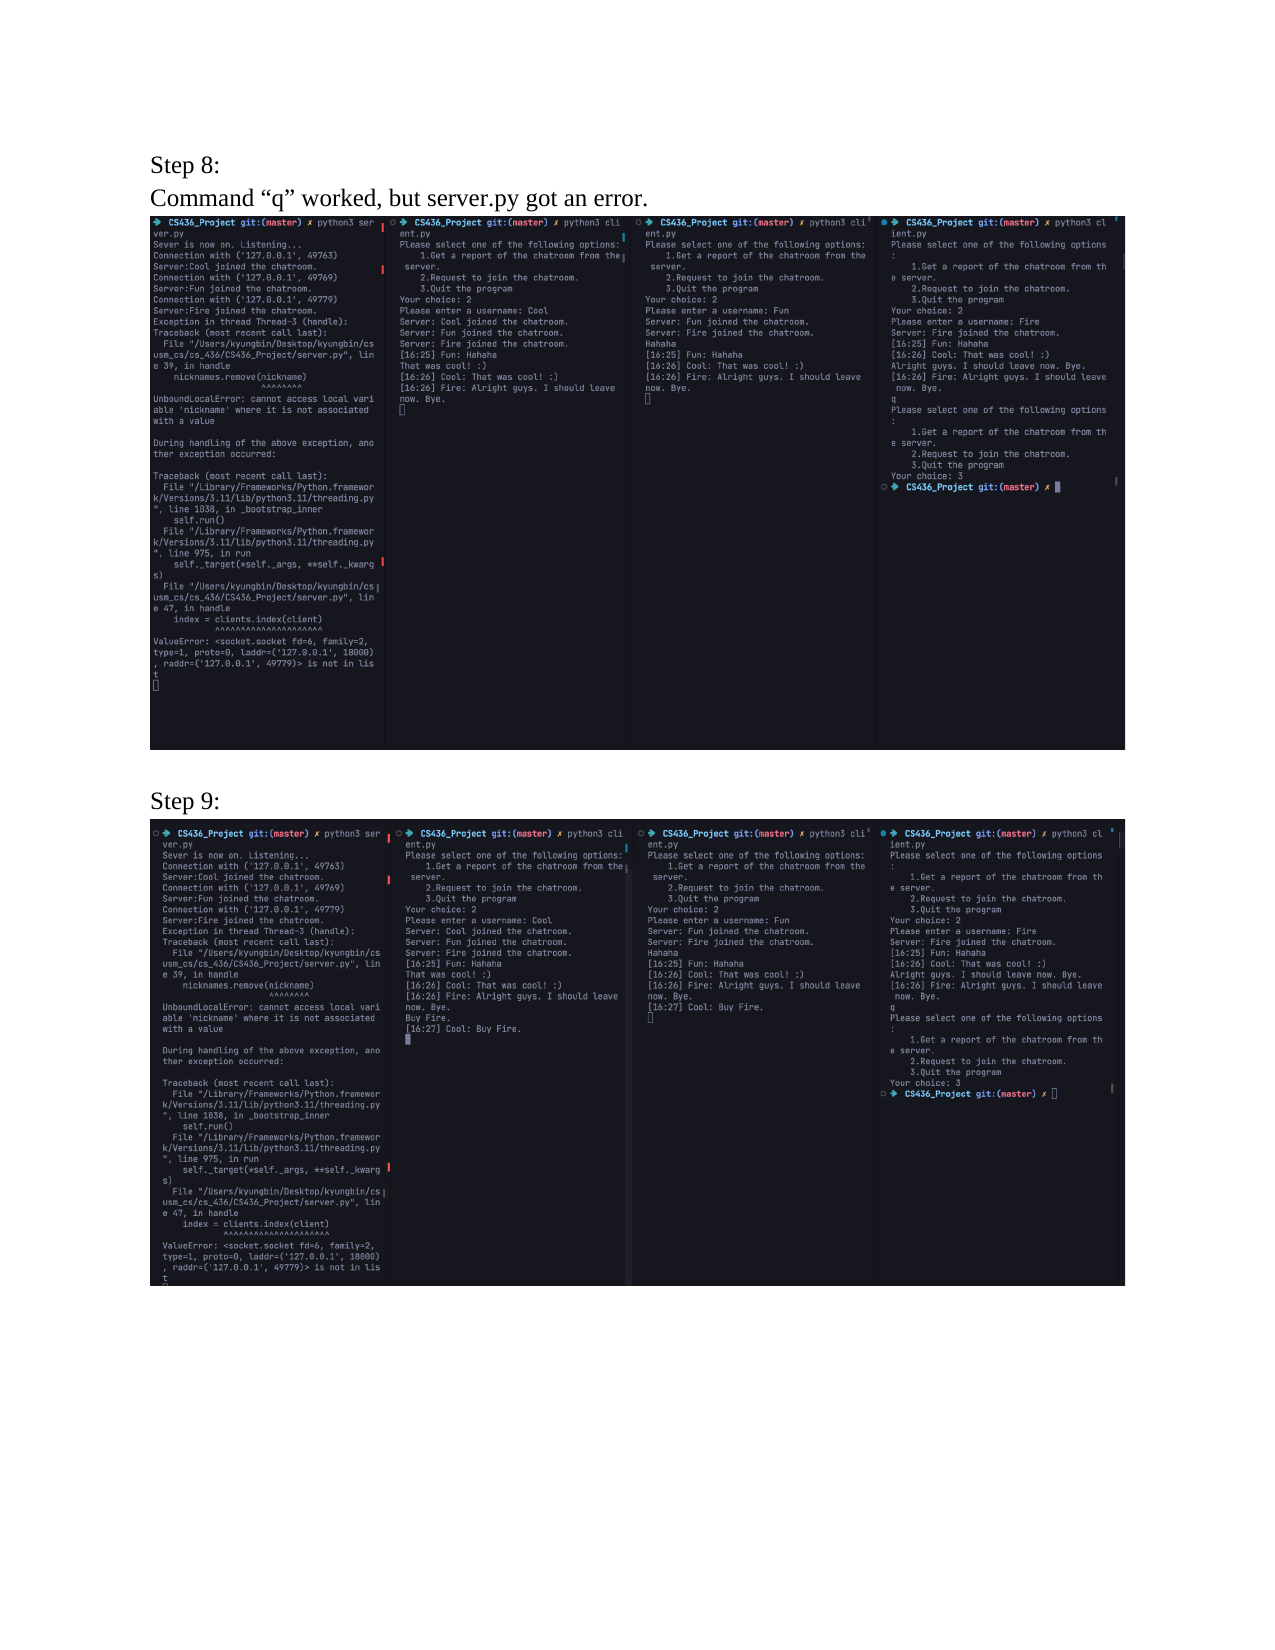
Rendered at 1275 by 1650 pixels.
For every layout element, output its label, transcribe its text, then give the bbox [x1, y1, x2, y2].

text Step 8: [150, 150, 1125, 179]
picture [150, 819, 1125, 1286]
text Step 9: [150, 786, 1125, 815]
text Command “q” worked, but server.py got an error. [150, 183, 1125, 212]
picture [150, 216, 1125, 750]
